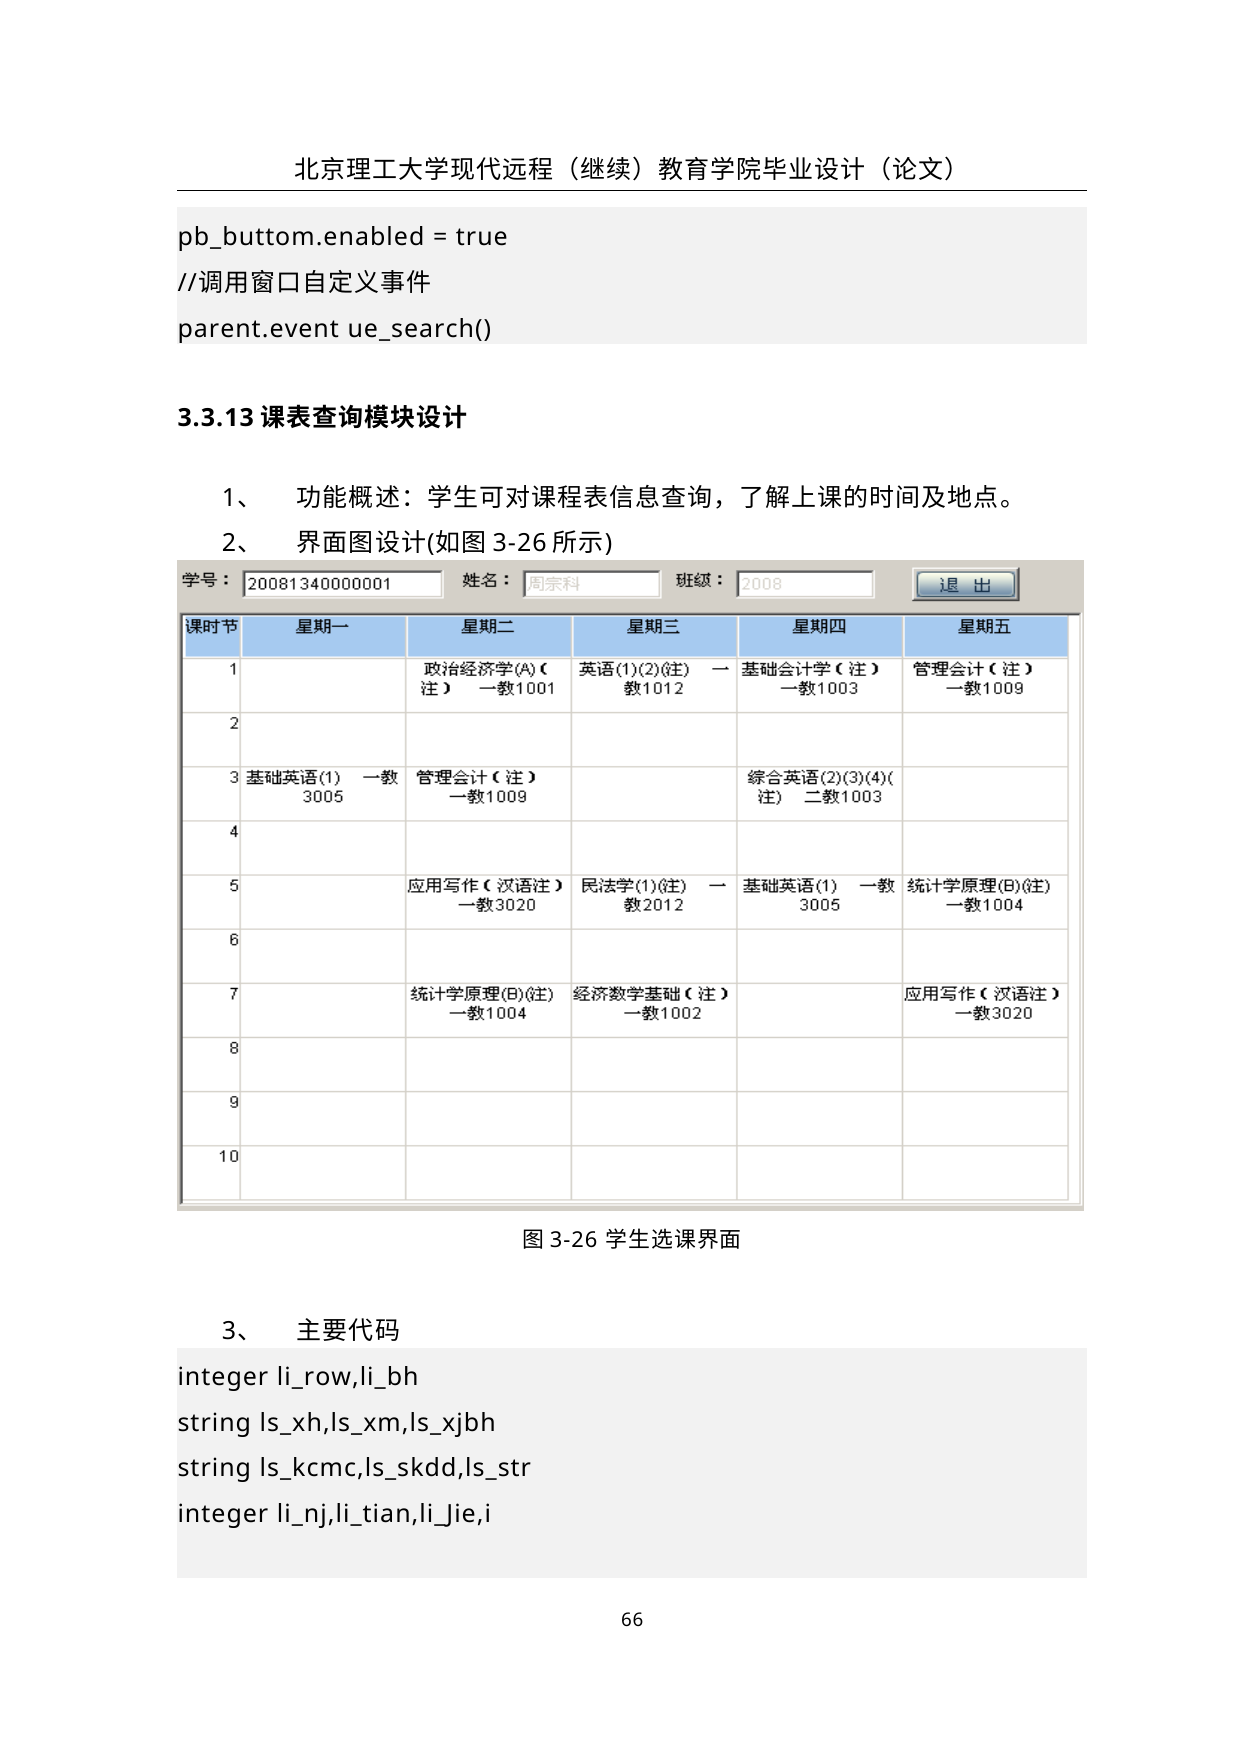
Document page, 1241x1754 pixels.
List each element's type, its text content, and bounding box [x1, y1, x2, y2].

text 图3-26 学生选课界面 [177, 1211, 1087, 1257]
list 界面图设计(如图3-26所示) [222, 515, 1087, 561]
text pb_buttom.enabled = true [177, 207, 1087, 253]
text integer li_nj,li_tian,li_Jie,i [177, 1486, 1087, 1532]
text integer li_row,li_bh [177, 1348, 1087, 1394]
text string ls_kcmc,ls_skdd,ls_str [177, 1440, 1087, 1486]
list 功能概述：学生可对课程表信息查询，了解上课的时间及地点。 [222, 469, 1087, 515]
text //调用窗口自定义事件 [177, 253, 1087, 298]
text string ls_xh,ls_xm,ls_xjbh [177, 1394, 1087, 1440]
subtitle 课表查询模块设计 [177, 373, 1087, 440]
picture [177, 560, 1084, 1211]
text parent.event ue_search() [177, 298, 1087, 344]
list 主要代码 [222, 1303, 1087, 1348]
